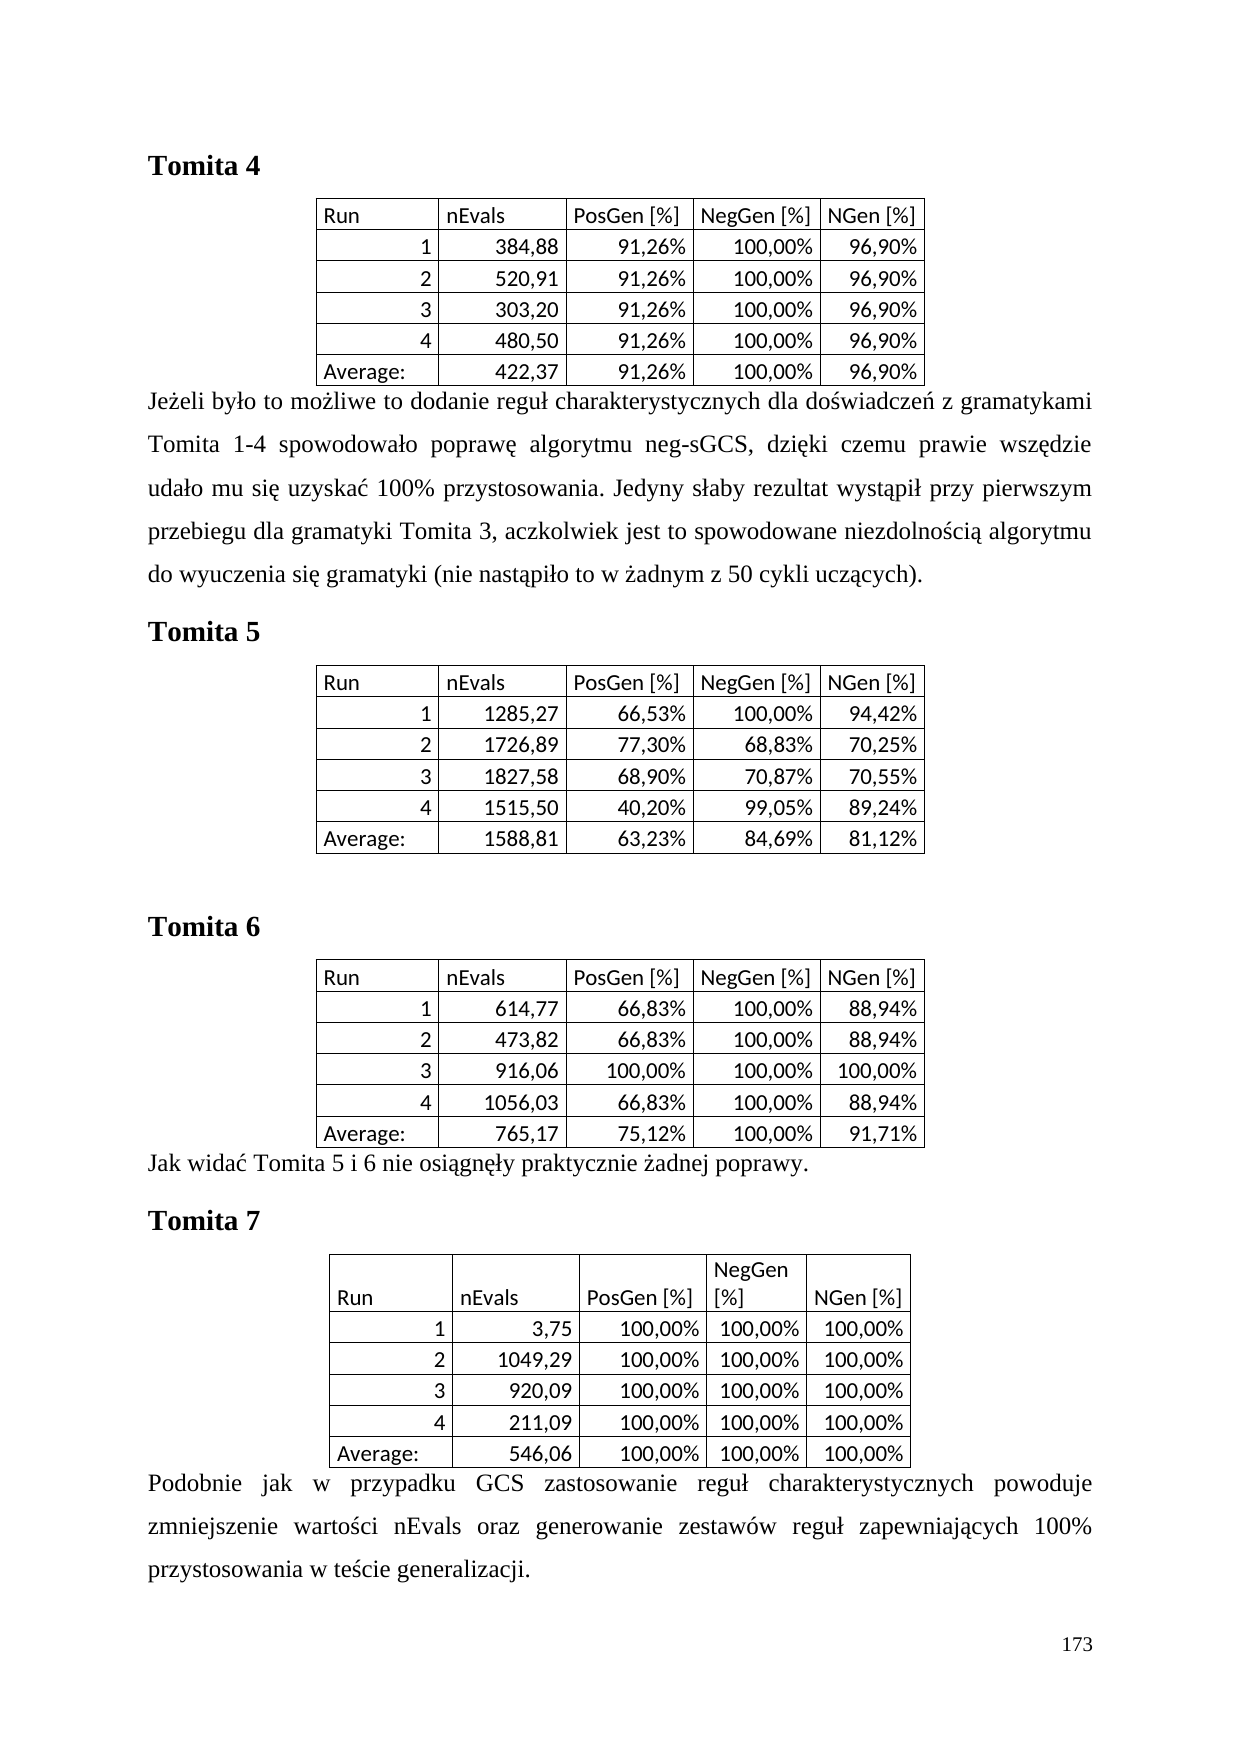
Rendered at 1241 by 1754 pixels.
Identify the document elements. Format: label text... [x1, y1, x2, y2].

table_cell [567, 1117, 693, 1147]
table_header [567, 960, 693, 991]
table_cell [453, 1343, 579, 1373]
text Tomita 6 [148, 909, 1093, 943]
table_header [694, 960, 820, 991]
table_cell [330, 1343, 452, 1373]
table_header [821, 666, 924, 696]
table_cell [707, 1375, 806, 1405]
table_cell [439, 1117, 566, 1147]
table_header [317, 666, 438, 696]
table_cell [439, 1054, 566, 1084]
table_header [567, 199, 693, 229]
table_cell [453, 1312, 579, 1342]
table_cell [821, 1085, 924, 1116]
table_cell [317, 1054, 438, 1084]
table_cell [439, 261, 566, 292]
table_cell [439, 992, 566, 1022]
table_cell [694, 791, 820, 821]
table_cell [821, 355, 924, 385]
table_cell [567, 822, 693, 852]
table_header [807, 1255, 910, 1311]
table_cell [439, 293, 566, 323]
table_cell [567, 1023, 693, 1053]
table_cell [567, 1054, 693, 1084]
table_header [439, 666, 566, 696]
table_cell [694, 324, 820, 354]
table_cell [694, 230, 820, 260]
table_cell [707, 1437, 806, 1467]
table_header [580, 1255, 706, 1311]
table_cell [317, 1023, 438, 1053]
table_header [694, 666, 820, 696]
text Tomita 4 [148, 148, 1093, 181]
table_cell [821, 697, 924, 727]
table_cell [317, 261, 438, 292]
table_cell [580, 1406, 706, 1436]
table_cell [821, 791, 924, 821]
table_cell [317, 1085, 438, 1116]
text Jak widać Tomita 5 i 6 nie osiągnęły praktycznie żadnej poprawy. [148, 1148, 1093, 1177]
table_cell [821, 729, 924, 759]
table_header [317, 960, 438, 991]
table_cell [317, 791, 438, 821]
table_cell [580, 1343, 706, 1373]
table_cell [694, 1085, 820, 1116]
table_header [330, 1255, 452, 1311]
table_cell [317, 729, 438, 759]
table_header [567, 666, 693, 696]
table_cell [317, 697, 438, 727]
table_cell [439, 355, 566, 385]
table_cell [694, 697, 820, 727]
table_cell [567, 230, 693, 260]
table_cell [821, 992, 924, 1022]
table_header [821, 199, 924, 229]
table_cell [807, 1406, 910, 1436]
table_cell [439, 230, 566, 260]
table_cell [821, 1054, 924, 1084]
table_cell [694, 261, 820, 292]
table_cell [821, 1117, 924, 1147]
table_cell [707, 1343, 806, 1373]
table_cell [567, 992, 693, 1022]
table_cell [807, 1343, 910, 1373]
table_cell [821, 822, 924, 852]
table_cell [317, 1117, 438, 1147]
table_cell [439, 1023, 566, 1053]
text Tomita 5 [148, 614, 1093, 648]
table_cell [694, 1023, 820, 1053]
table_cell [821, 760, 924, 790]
text Podobnie jak w przypadku GCS zastosowanie reguł charakterystycznych powoduje zmniejszenie wartości nEvals oraz generowanie zestawów reguł zapewniających 100% przystosowania w teście generalizacji. [148, 1468, 1093, 1583]
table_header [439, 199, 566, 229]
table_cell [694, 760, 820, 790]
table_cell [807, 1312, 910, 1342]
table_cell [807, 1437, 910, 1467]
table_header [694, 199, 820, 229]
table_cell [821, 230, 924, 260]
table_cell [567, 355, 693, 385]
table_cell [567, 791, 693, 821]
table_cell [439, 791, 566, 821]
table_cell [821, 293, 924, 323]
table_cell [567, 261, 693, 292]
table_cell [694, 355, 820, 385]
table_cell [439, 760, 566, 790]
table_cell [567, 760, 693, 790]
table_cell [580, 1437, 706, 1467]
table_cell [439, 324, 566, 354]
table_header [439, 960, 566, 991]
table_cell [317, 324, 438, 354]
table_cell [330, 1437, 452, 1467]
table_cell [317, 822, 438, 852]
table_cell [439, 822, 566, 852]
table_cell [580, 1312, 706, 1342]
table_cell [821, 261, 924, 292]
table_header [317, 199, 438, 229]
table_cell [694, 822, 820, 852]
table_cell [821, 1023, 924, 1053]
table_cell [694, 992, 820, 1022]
text Tomita 7 [148, 1203, 1093, 1237]
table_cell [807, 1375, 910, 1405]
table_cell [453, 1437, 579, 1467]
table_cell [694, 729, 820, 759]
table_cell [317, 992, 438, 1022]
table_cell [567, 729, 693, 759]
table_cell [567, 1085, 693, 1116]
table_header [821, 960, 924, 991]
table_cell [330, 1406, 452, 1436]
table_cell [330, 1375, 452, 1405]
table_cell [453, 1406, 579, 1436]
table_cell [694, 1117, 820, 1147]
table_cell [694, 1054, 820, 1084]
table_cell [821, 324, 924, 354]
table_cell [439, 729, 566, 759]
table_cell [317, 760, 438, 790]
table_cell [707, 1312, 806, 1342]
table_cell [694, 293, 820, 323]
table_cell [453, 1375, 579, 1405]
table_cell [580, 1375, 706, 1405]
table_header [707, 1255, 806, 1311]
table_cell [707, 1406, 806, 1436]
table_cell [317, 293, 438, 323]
text Jeżeli było to możliwe to dodanie reguł charakterystycznych dla doświadczeń z gramatykami Tomita 1-4 spowodowało poprawę algorytmu neg-sGCS, dzięki czemu prawie wszędzie udało mu się uzyskać 100% przystosowania. Jedyny słaby rezultat wystąpił przy pierwszym przebiegu dla gramatyki Tomita 3, aczkolwiek jest to spowodowane niezdolnością algorytmu do wyuczenia się gramatyki (nie nastąpiło to w żadnym z 50 cykli uczących). [148, 386, 1093, 588]
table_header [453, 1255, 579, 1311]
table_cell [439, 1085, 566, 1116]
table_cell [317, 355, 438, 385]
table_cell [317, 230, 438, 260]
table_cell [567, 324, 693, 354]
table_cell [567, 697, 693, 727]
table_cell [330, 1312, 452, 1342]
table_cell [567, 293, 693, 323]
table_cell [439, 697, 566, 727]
